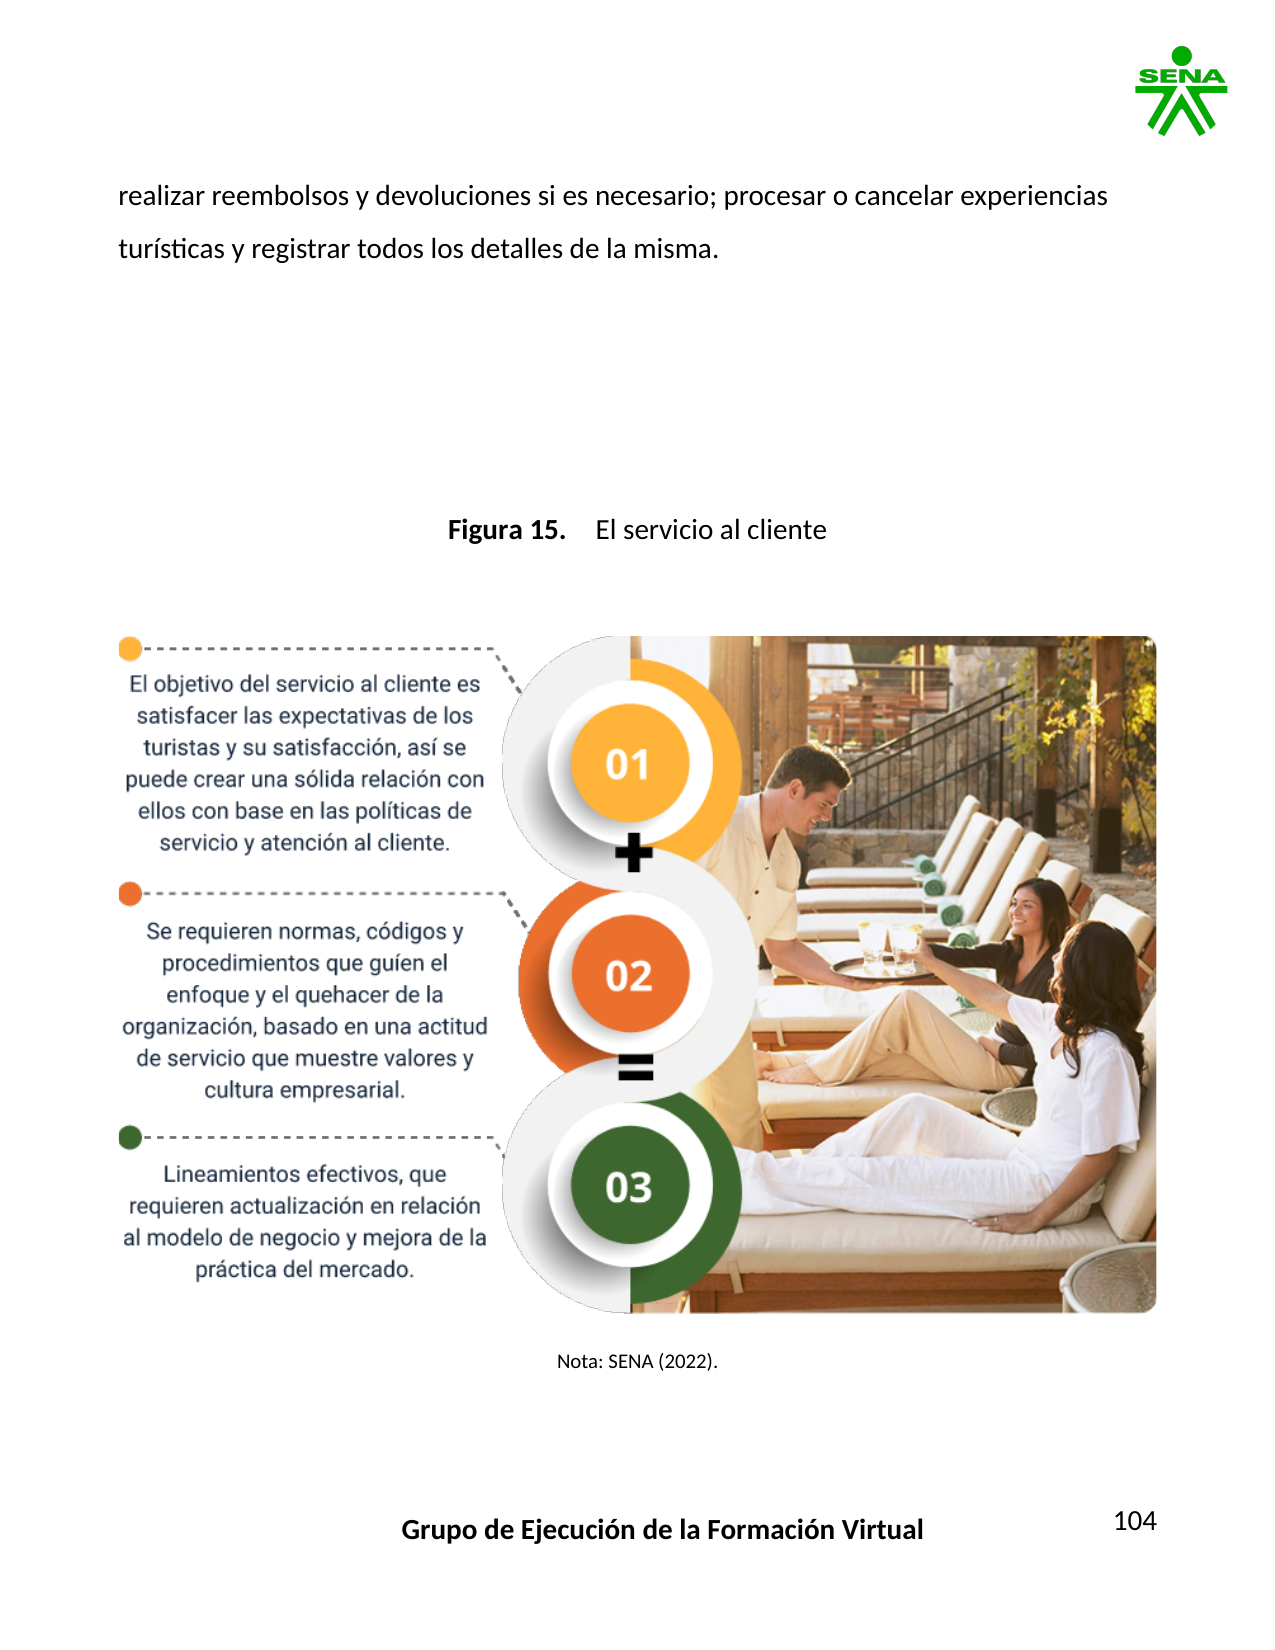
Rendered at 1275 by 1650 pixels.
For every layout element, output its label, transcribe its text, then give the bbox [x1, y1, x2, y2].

text Nota: SENA (2022). [118, 1348, 1157, 1427]
picture [1135, 46, 1228, 136]
picture [118, 636, 1157, 1314]
text El servicio al cliente [118, 511, 1157, 547]
